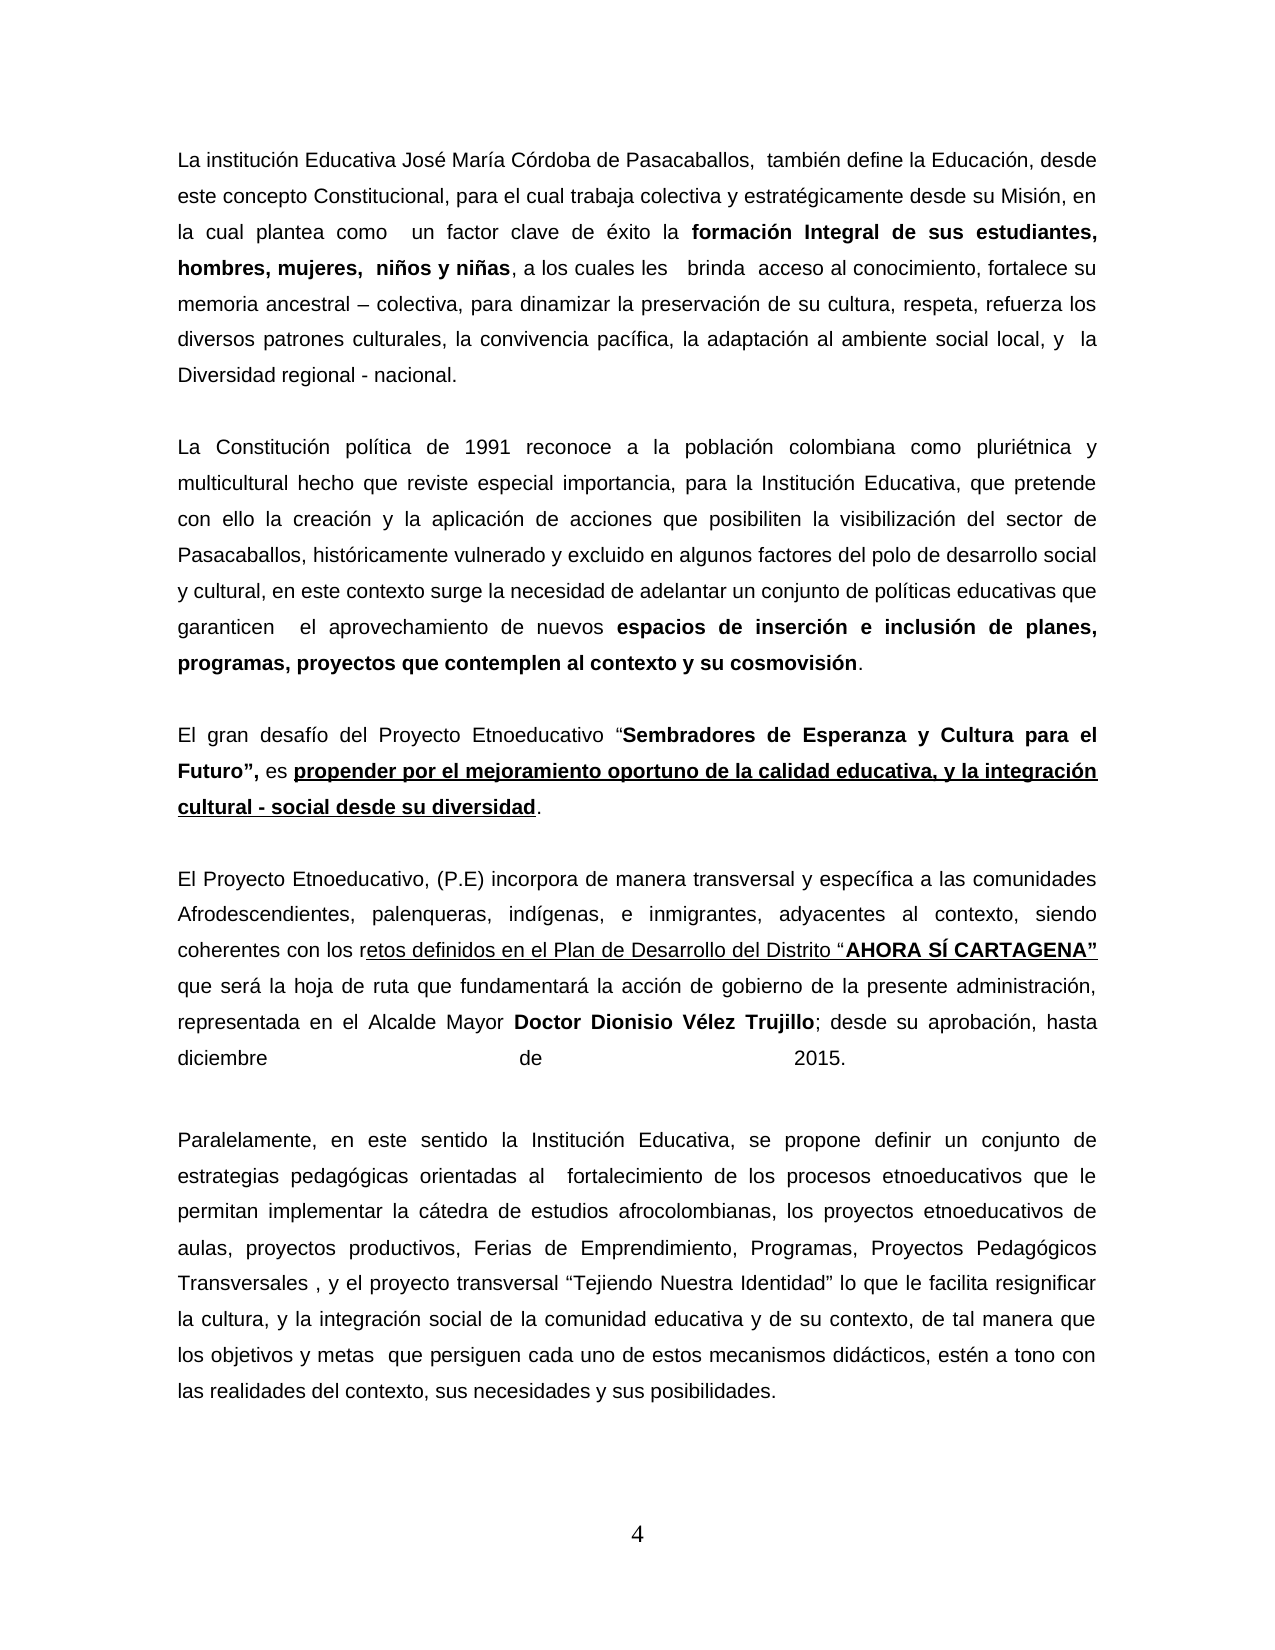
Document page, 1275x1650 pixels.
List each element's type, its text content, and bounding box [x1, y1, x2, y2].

text La Constitución política de 1991 reconoce a la población colombiana como pluriétnica y multicultural hecho que reviste especial importancia, para la Institución Educativa, que pretende con ello la creación y la aplicación de acciones que posibiliten la visibilización del sector de Pasacaballos, históricamente vulnerado y excluido en algunos factores del polo de desarrollo social y cultural, en este contexto surge la necesidad de adelantar un conjunto de políticas educativas que garanticen el aprovechamiento de nuevos espacios de inserción e inclusión de planes, programas, proyectos que contemplen al contexto y su cosmovisión. [177, 435, 1098, 675]
text Paralelamente, en este sentido la Institución Educativa, se propone definir un conjunto de estrategias pedagógicas orientadas al fortalecimiento de los procesos etnoeducativos que le permitan implementar la cátedra de estudios afrocolombianas, los proyectos etnoeducativos de aulas, proyectos productivos, Ferias de Emprendimiento, Programas, Proyectos Pedagógicos Transversales , y el proyecto transversal “Tejiendo Nuestra Identidad” lo que le facilita resignificar la cultura, y la integración social de la comunidad educativa y de su contexto, de tal manera que los objetivos y metas que persiguen cada uno de estos mecanismos didácticos, estén a tono con las realidades del contexto, sus necesidades y sus posibilidades. [177, 1127, 1098, 1403]
text El gran desafío del Proyecto Etnoeducativo “Sembradores de Esperanza y Cultura para el Futuro”, es propender por el mejoramiento oportuno de la calidad educativa, y la integración cultural - social desde su diversidad. [177, 723, 1098, 818]
text El Proyecto Etnoeducativo, (P.E) incorpora de manera transversal y específica a las comunidades Afrodescendientes, palenqueras, indígenas, e inmigrantes, adyacentes al contexto, siendo coherentes con los retos definidos en el Plan de Desarrollo del Distrito “AHORA SÍ CARTAGENA” que será la hoja de ruta que fundamentará la acción de gobierno de la presente administración, representada en el Alcalde Mayor Doctor Dionisio Vélez Trujillo; desde su aprobación, hasta diciembre de 2015. [177, 866, 1098, 1113]
text La institución Educativa José María Córdoba de Pasacaballos, también define la Educación, desde este concepto Constitucional, para el cual trabaja colectiva y estratégicamente desde su Misión, en la cual plantea como un factor clave de éxito la formación Integral de sus estudiantes, hombres, mujeres, niños y niñas, a los cuales les brinda acceso al conocimiento, fortalece su memoria ancestral – colectiva, para dinamizar la preservación de su cultura, respeta, refuerza los diversos patrones culturales, la convivencia pacífica, la adaptación al ambiente social local, y la Diversidad regional - nacional. [177, 148, 1098, 387]
